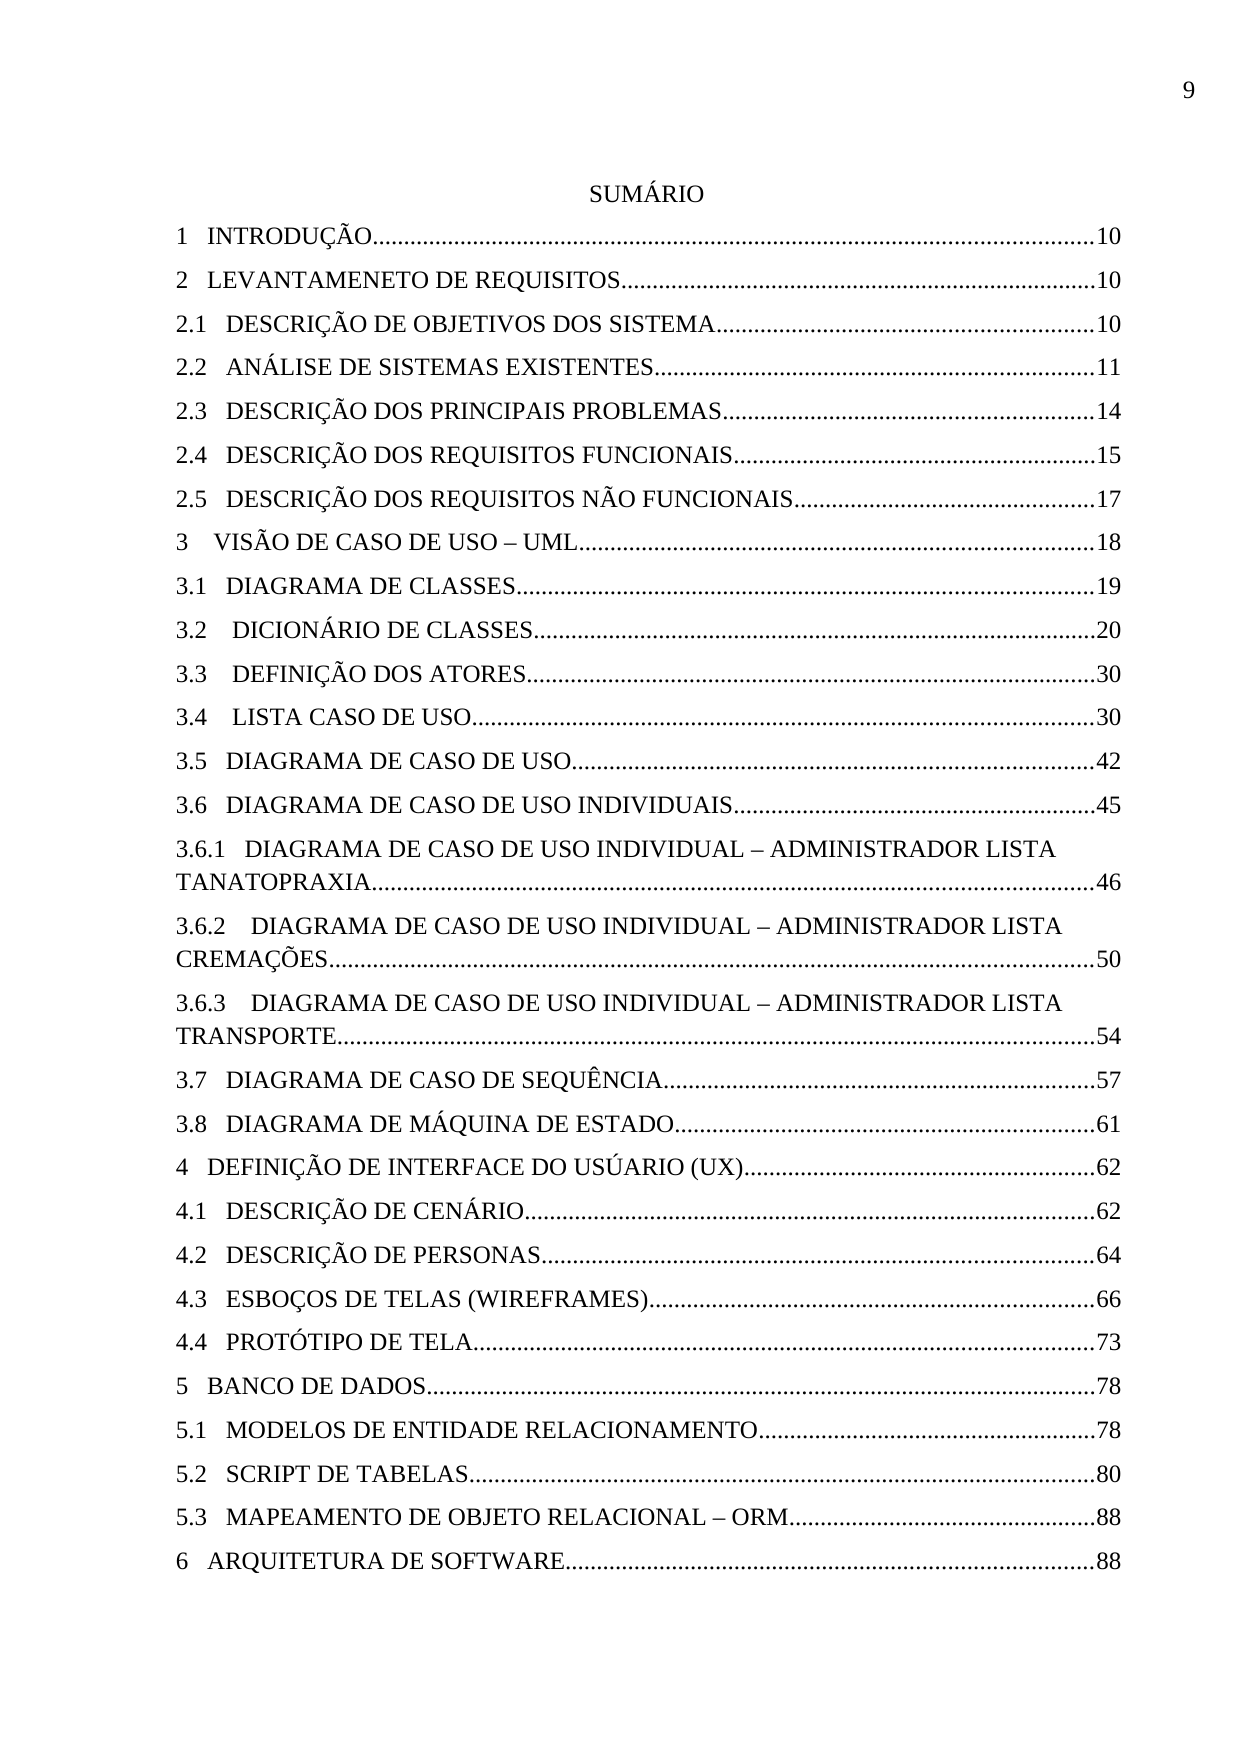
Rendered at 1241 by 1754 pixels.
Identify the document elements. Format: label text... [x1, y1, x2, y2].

title SUMÁRIO [176, 179, 1117, 208]
